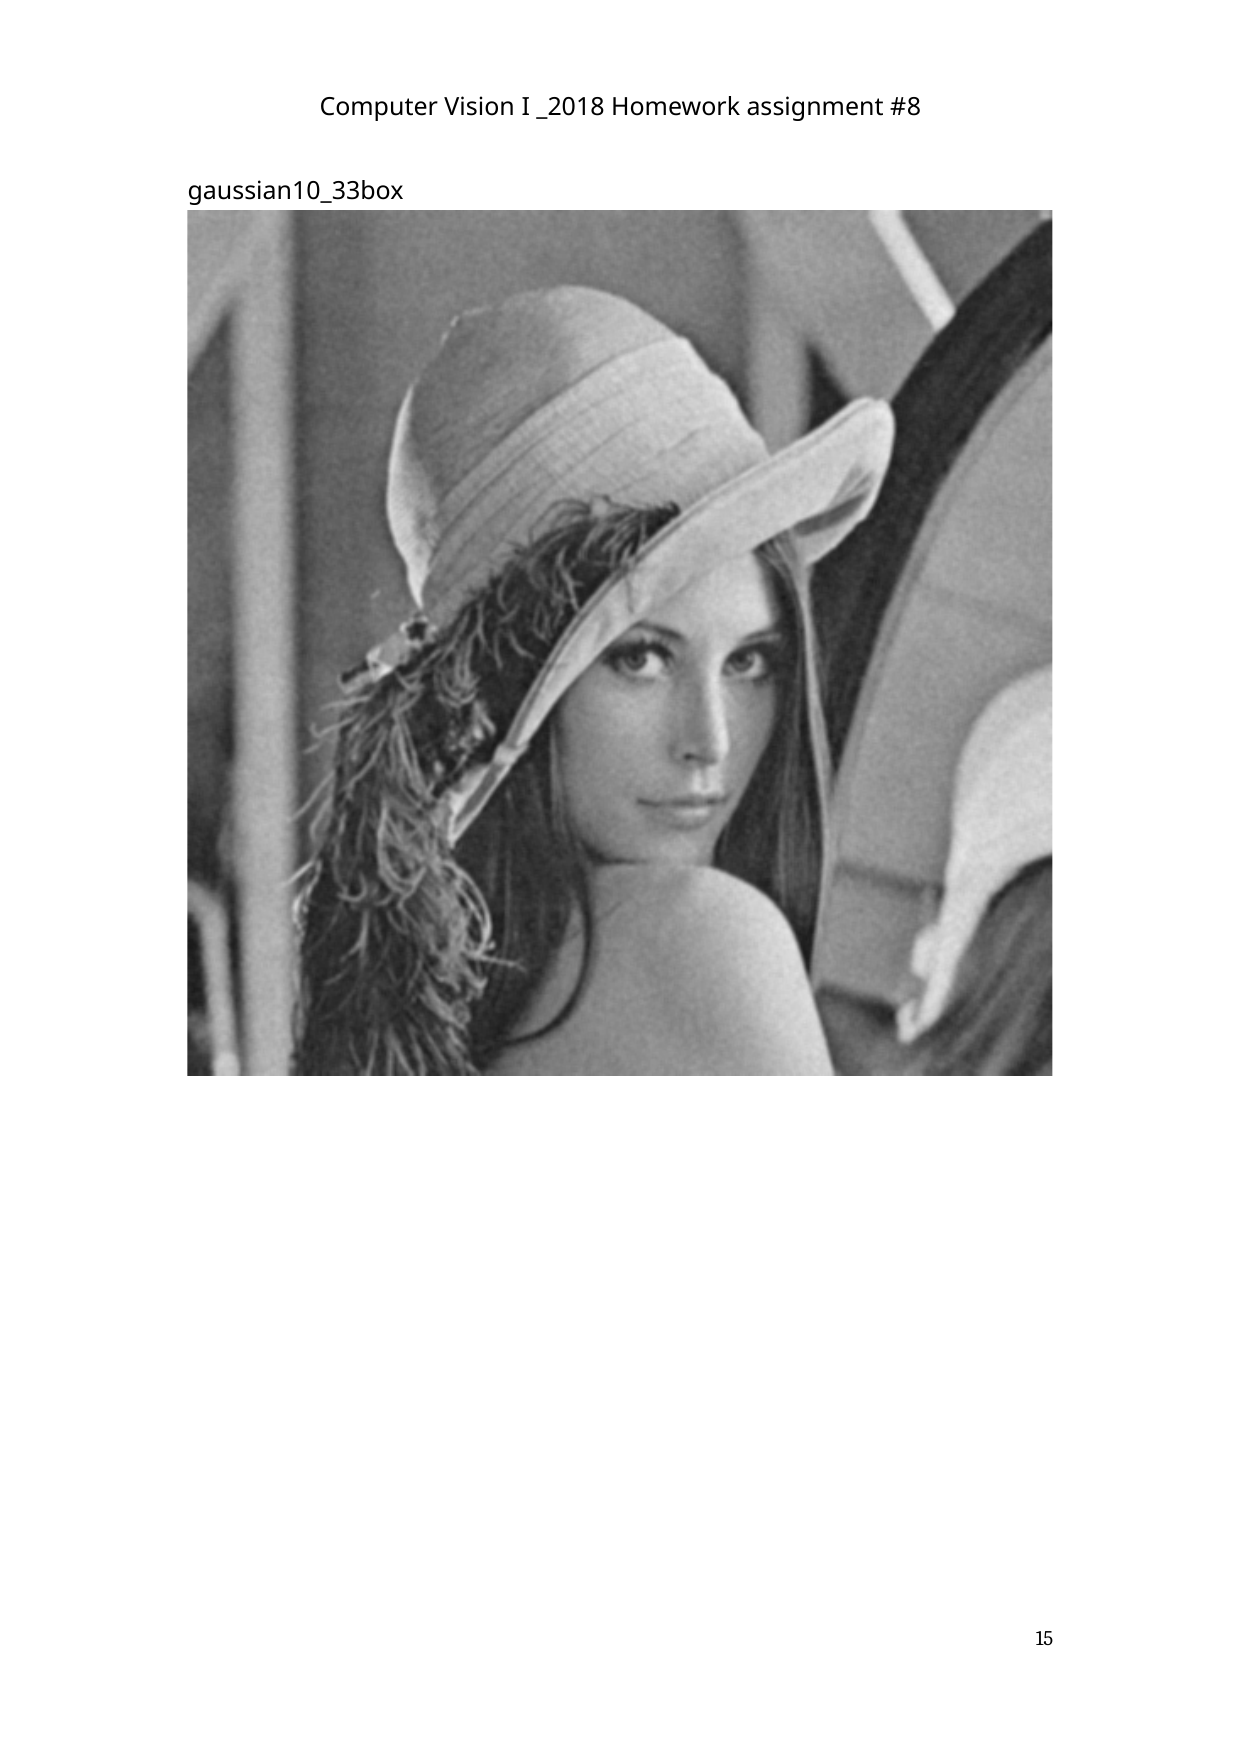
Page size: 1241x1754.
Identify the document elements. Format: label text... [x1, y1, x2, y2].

picture [187, 210, 1053, 1076]
text gaussian10_33box [187, 169, 1053, 210]
